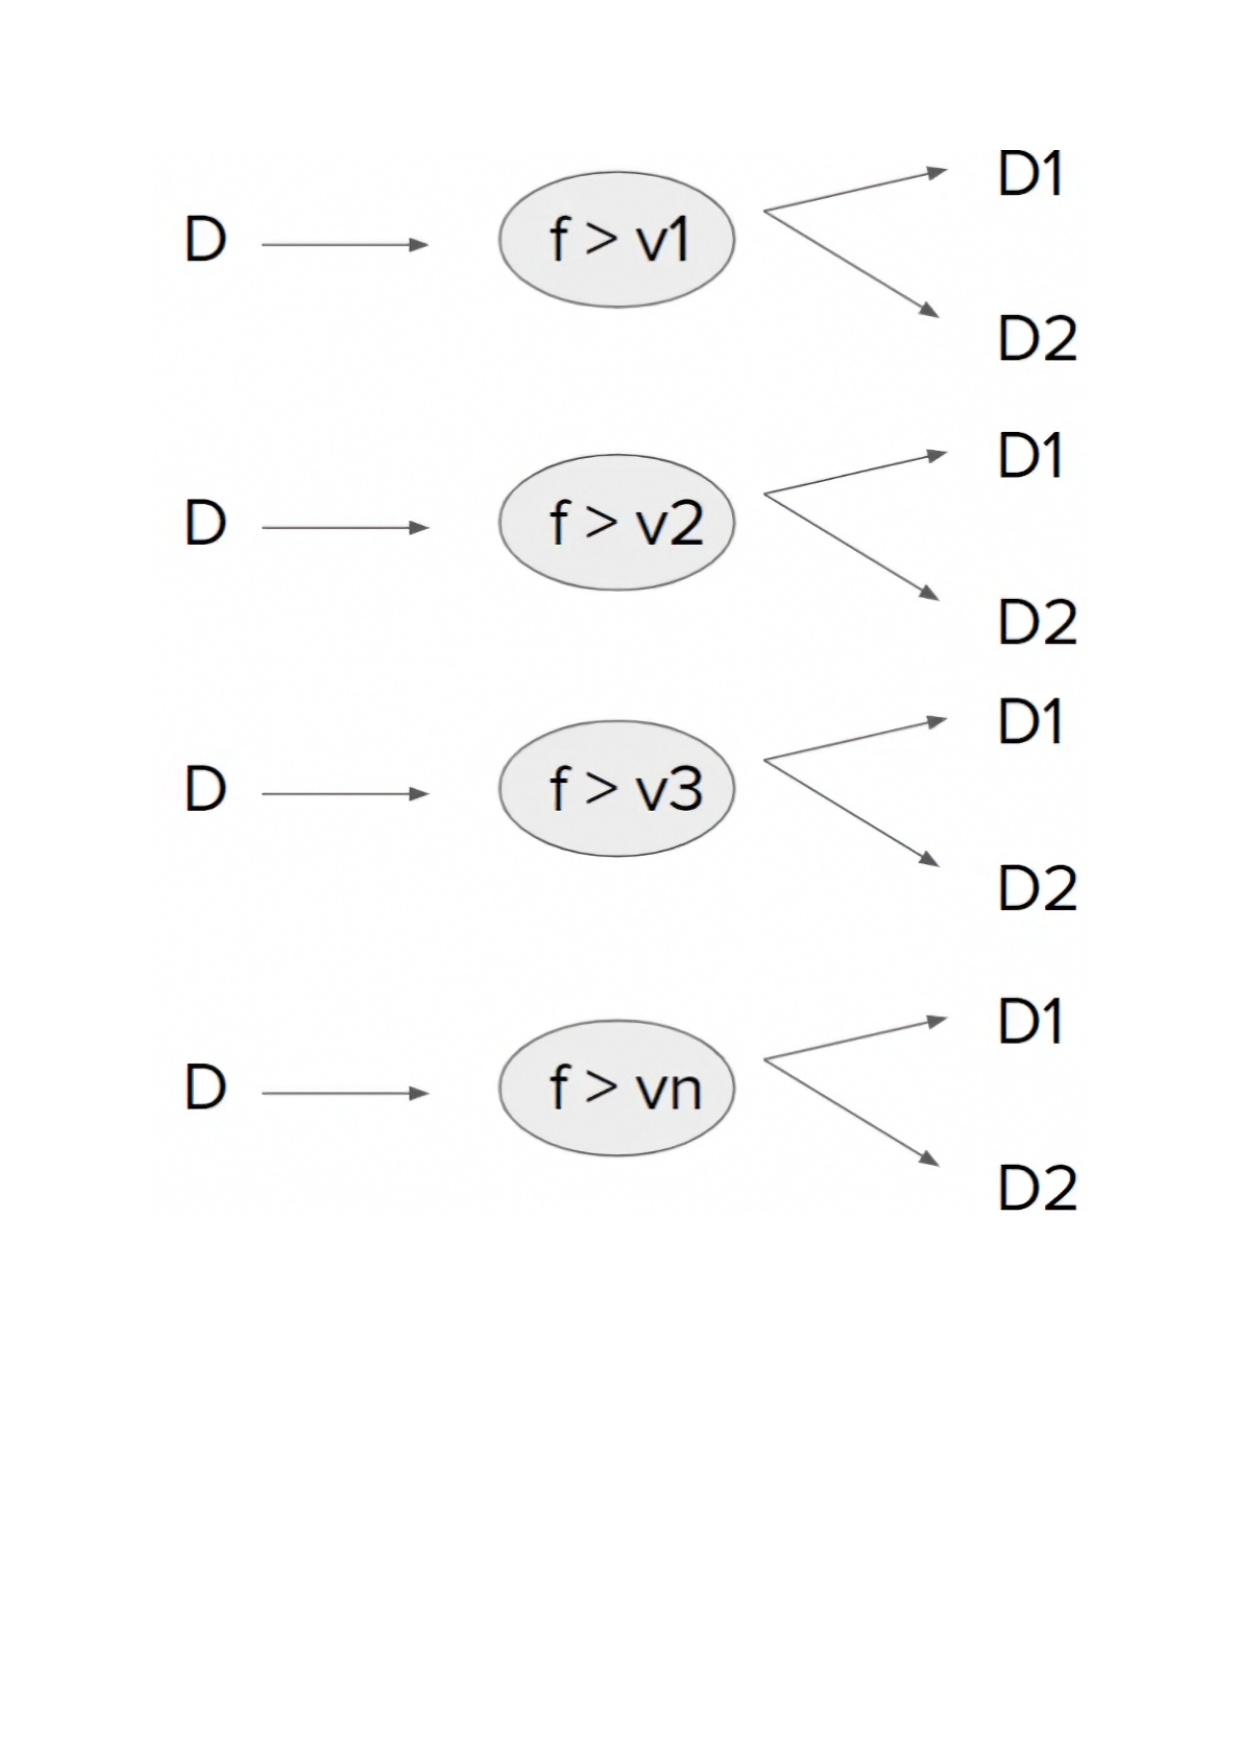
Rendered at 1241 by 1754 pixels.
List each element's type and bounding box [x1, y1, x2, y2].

picture [150, 150, 1091, 1216]
